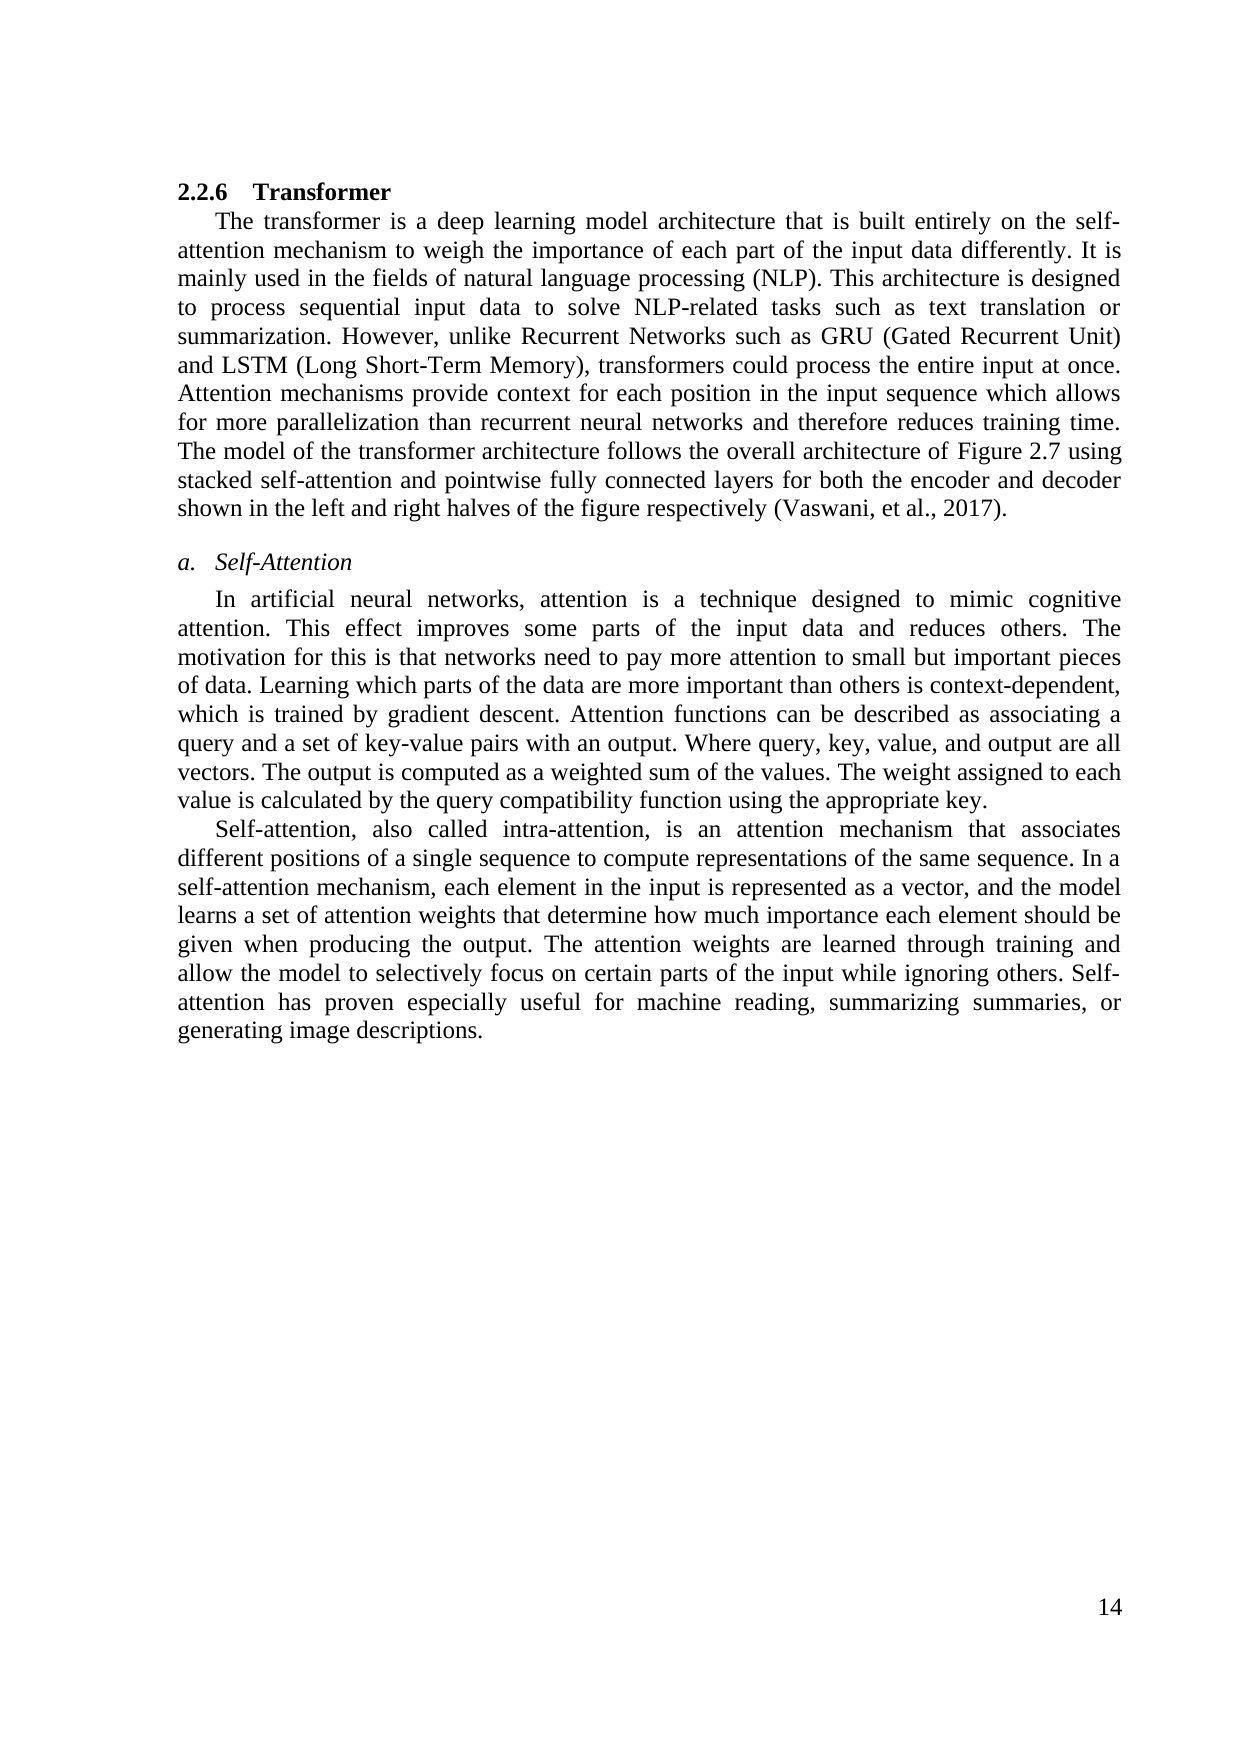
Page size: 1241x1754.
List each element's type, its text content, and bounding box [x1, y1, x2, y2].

list Self-Attention [177, 547, 1122, 576]
text Self-attention, also called intra-attention, is an attention mechanism that associates different positions of a single sequence to compute representations of the same sequence. In a self-attention mechanism, each element in the input is represented as a vector, and the model learns a set of attention weights that determine how much importance each element should be given when producing the output. The attention weights are learned through training and allow the model to selectively focus on certain parts of the input while ignoring others. Self-attention has proven especially useful for machine reading, summarizing summaries, or generating image descriptions. [177, 814, 1122, 1044]
subtitle Transformer [177, 177, 1122, 206]
text The transformer is a deep learning model architecture that is built entirely on the self-attention mechanism to weigh the importance of each part of the input data differently. It is mainly used in the fields of natural language processing (NLP). This architecture is designed to process sequential input data to solve NLP-related tasks such as text translation or summarization. However, unlike Recurrent Networks such as GRU (Gated Recurrent Unit) and LSTM (Long Short-Term Memory), transformers could process the entire input at once. Attention mechanisms provide context for each position in the input sequence which allows for more parallelization than recurrent neural networks and therefore reduces training time. The model of the transformer architecture follows the overall architecture of Figure 2.7 using stacked self-attention and pointwise fully connected layers for both the encoder and decoder shown in the left and right halves of the figure respectively . [177, 206, 1122, 522]
text In artificial neural networks, attention is a technique designed to mimic cognitive attention. This effect improves some parts of the input data and reduces others. The motivation for this is that networks need to pay more attention to small but important pieces of data. Learning which parts of the data are more important than others is context-dependent, which is trained by gradient descent. Attention functions can be described as associating a query and a set of key-value pairs with an output. Where query, key, value, and output are all vectors. The output is computed as a weighted sum of the values. The weight assigned to each value is calculated by the query compatibility function using the appropriate key. [177, 584, 1122, 814]
